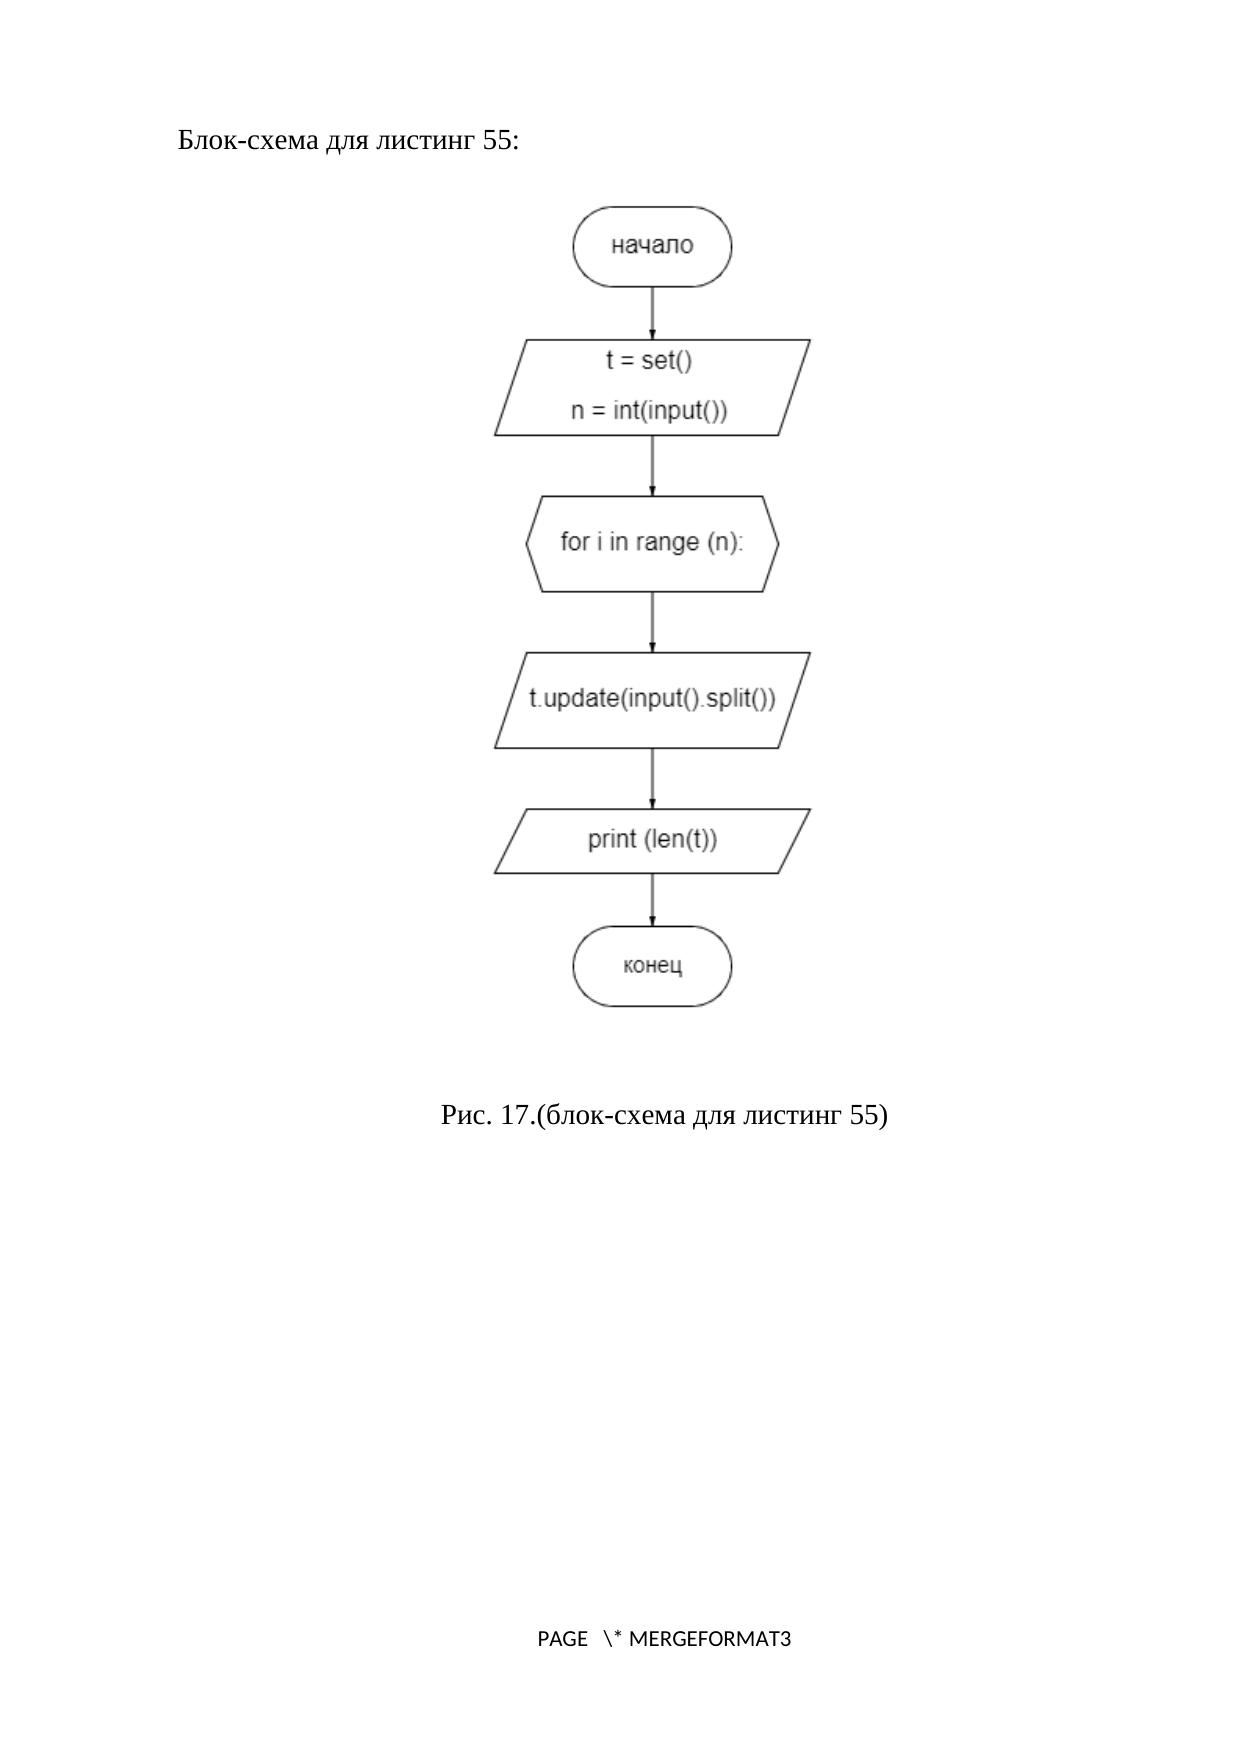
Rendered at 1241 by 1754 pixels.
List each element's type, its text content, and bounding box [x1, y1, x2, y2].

subtitle Блок-схема для листинг 55: [177, 122, 1152, 156]
text Рис. 17.(блок-схема для листинг 55) [177, 1097, 1152, 1131]
picture [346, 158, 983, 1073]
